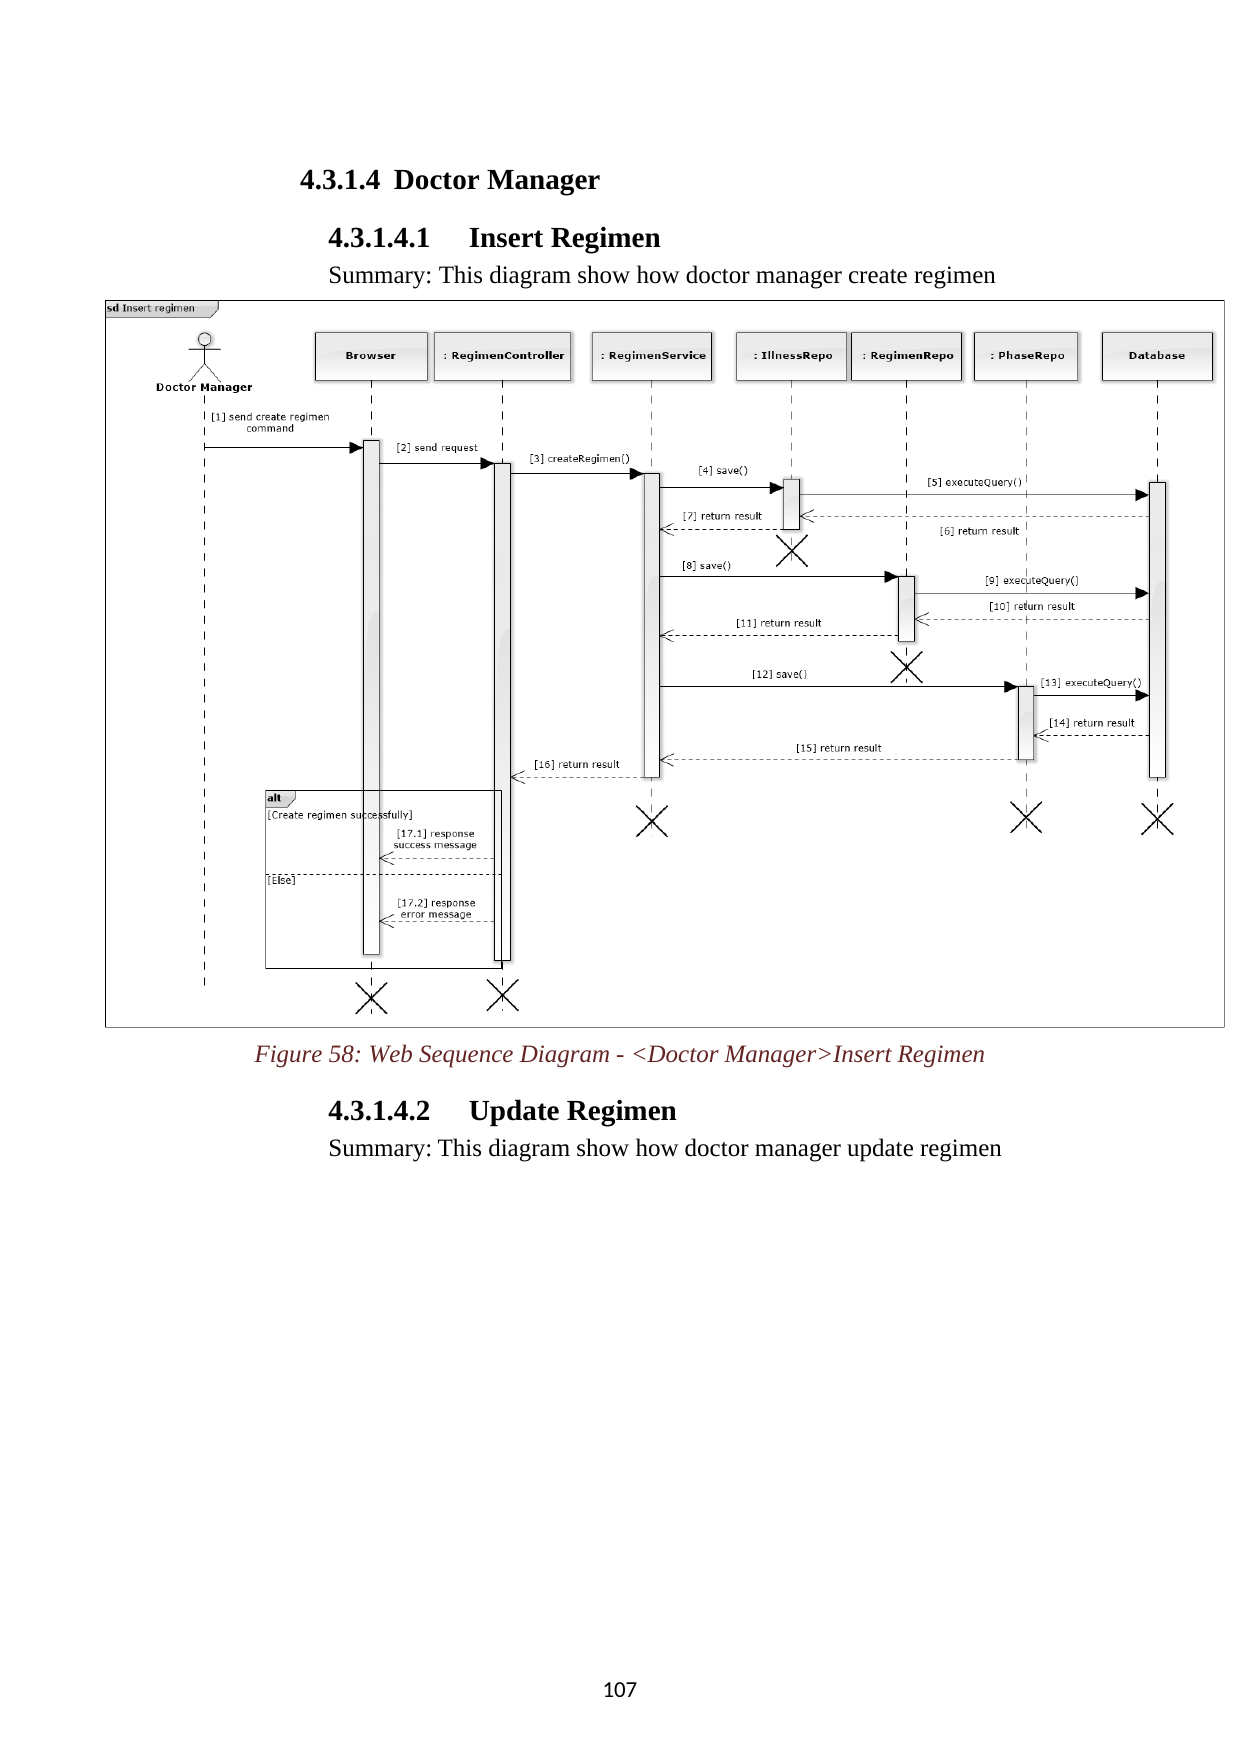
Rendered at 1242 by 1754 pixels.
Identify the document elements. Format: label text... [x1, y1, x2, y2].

subtitle Doctor Manager [300, 162, 1146, 196]
subtitle Update Regimen [328, 1093, 1146, 1126]
picture [93, 289, 1236, 1039]
text Figure 58: Web Sequence Diagram - <Doctor Manager>Insert Regimen [94, 1039, 1146, 1068]
text Summary: This diagram show how doctor manager create regimen [328, 260, 1146, 289]
text Summary: This diagram show how doctor manager update regimen [328, 1133, 1146, 1161]
subtitle Insert Regimen [328, 221, 1146, 254]
